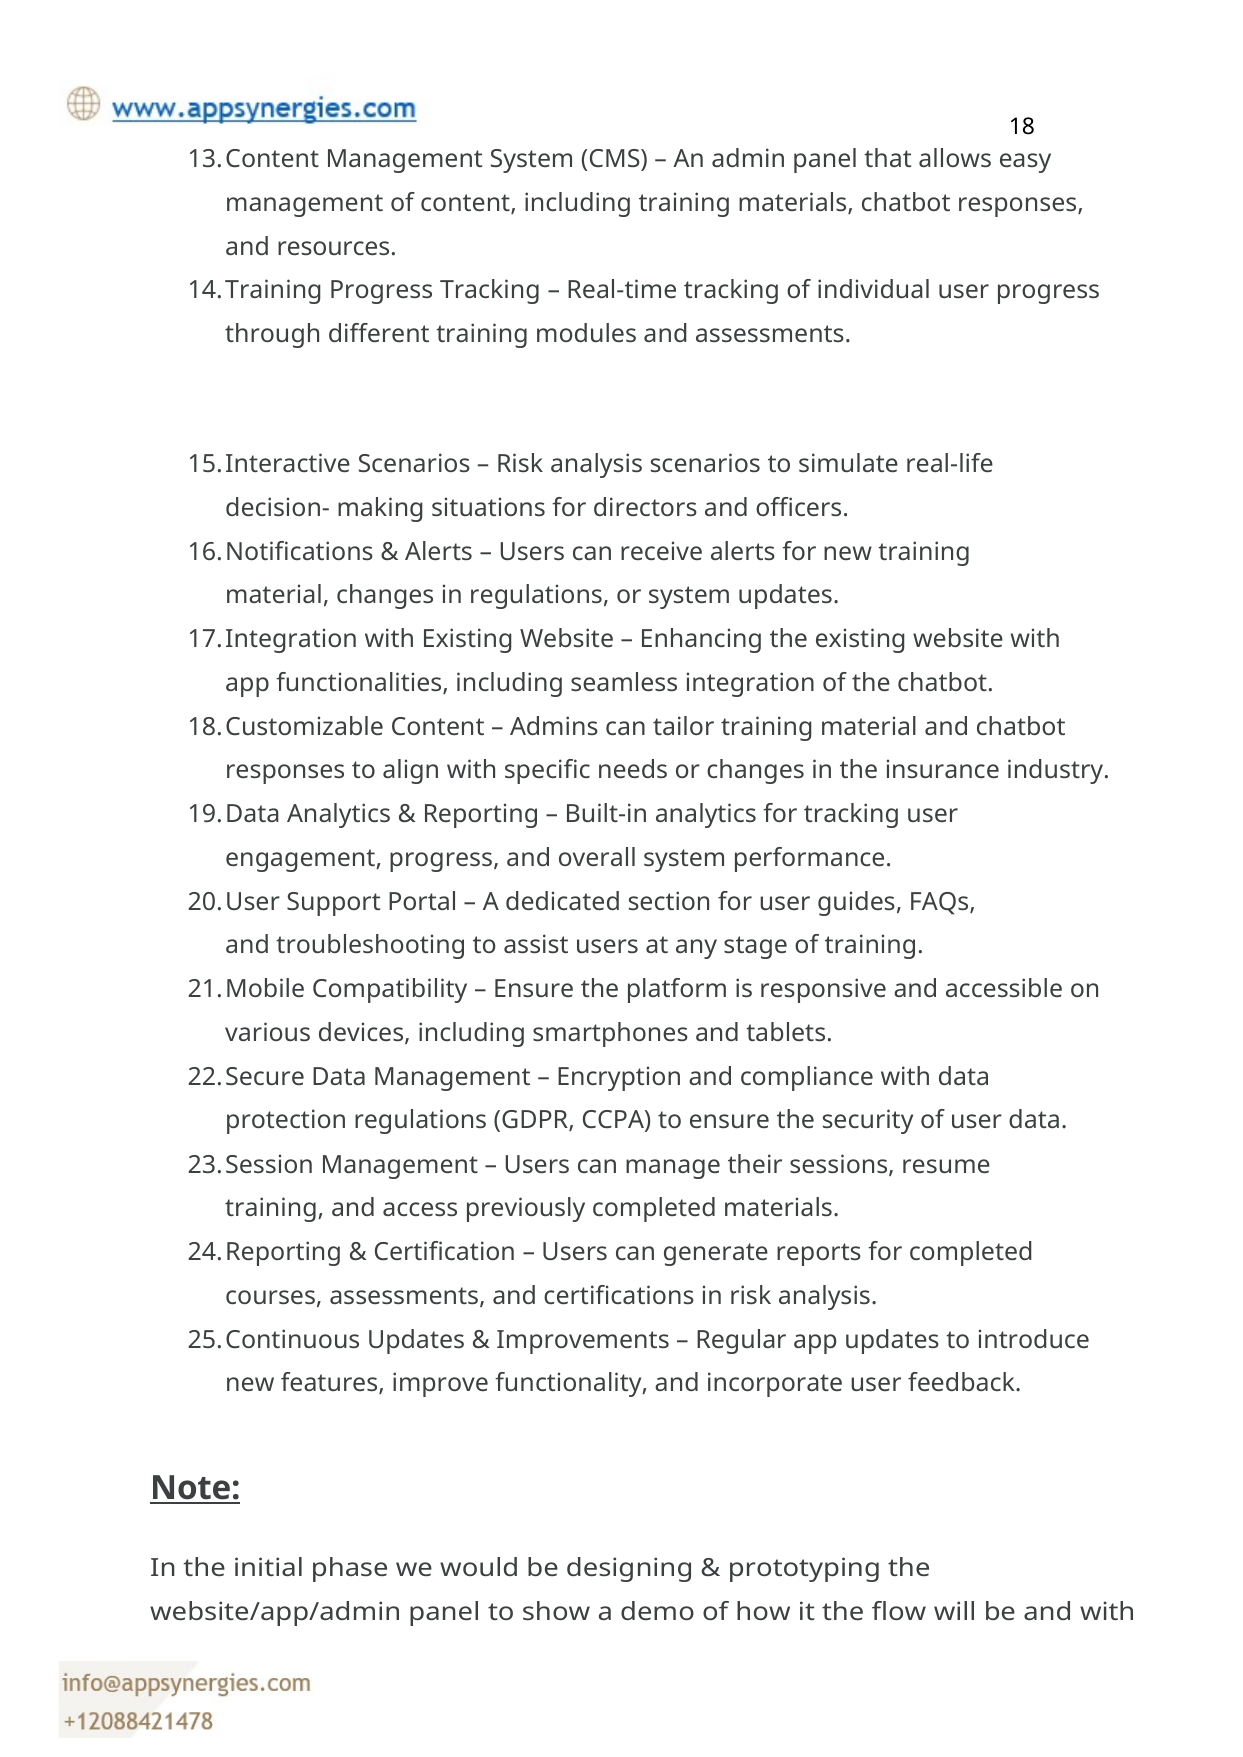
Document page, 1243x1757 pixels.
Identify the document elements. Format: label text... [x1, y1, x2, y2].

list Notifications & Alerts – Users can receive alerts for new training material, changes in regulations, or system updates. [187, 533, 1059, 611]
list Customizable Content – Admins can tailor training material and chatbot responses to align with specific needs or changes in the insurance industry. [187, 708, 1148, 786]
list Secure Data Management – Encryption and compliance with data protection regulations (GDPR, CCPA) to ensure the security of user data. [187, 1059, 1077, 1136]
list Session Management – Users can manage their sessions, resume training, and access previously completed materials. [187, 1146, 1089, 1224]
list Data Analytics & Reporting – Built-in analytics for tracking user engagement, progress, and overall system performance. [187, 796, 1088, 874]
subtitle Note: [150, 1463, 1243, 1509]
list Continuous Updates & Improvements – Regular app updates to introduce new features, improve functionality, and incorporate user feedback. [187, 1321, 1093, 1399]
list Content Management System (CMS) – An admin panel that allows easy management of content, including training materials, chatbot responses, and resources. [187, 141, 1098, 262]
list User Support Portal – A dedicated section for user guides, FAQs, and troubleshooting to assist users at any stage of training. [187, 884, 994, 961]
list Interactive Scenarios – Risk analysis scenarios to simulate real-life decision- making situations for directors and officers. [187, 446, 1077, 523]
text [150, 1550, 1172, 1627]
list Mobile Compatibility – Ensure the platform is responsive and accessible on various devices, including smartphones and tablets. [187, 971, 1148, 1049]
list Reporting & Certification – Users can generate reports for completed courses, assessments, and certifications in risk analysis. [187, 1234, 1102, 1311]
list Integration with Existing Website – Enhancing the existing website with app functionalities, including seamless integration of the chatbot. [187, 621, 1075, 699]
picture [58, 75, 431, 135]
picture [58, 1661, 313, 1738]
list Training Progress Tracking – Real-time tracking of individual user progress through different training modules and assessments. [187, 272, 1152, 349]
